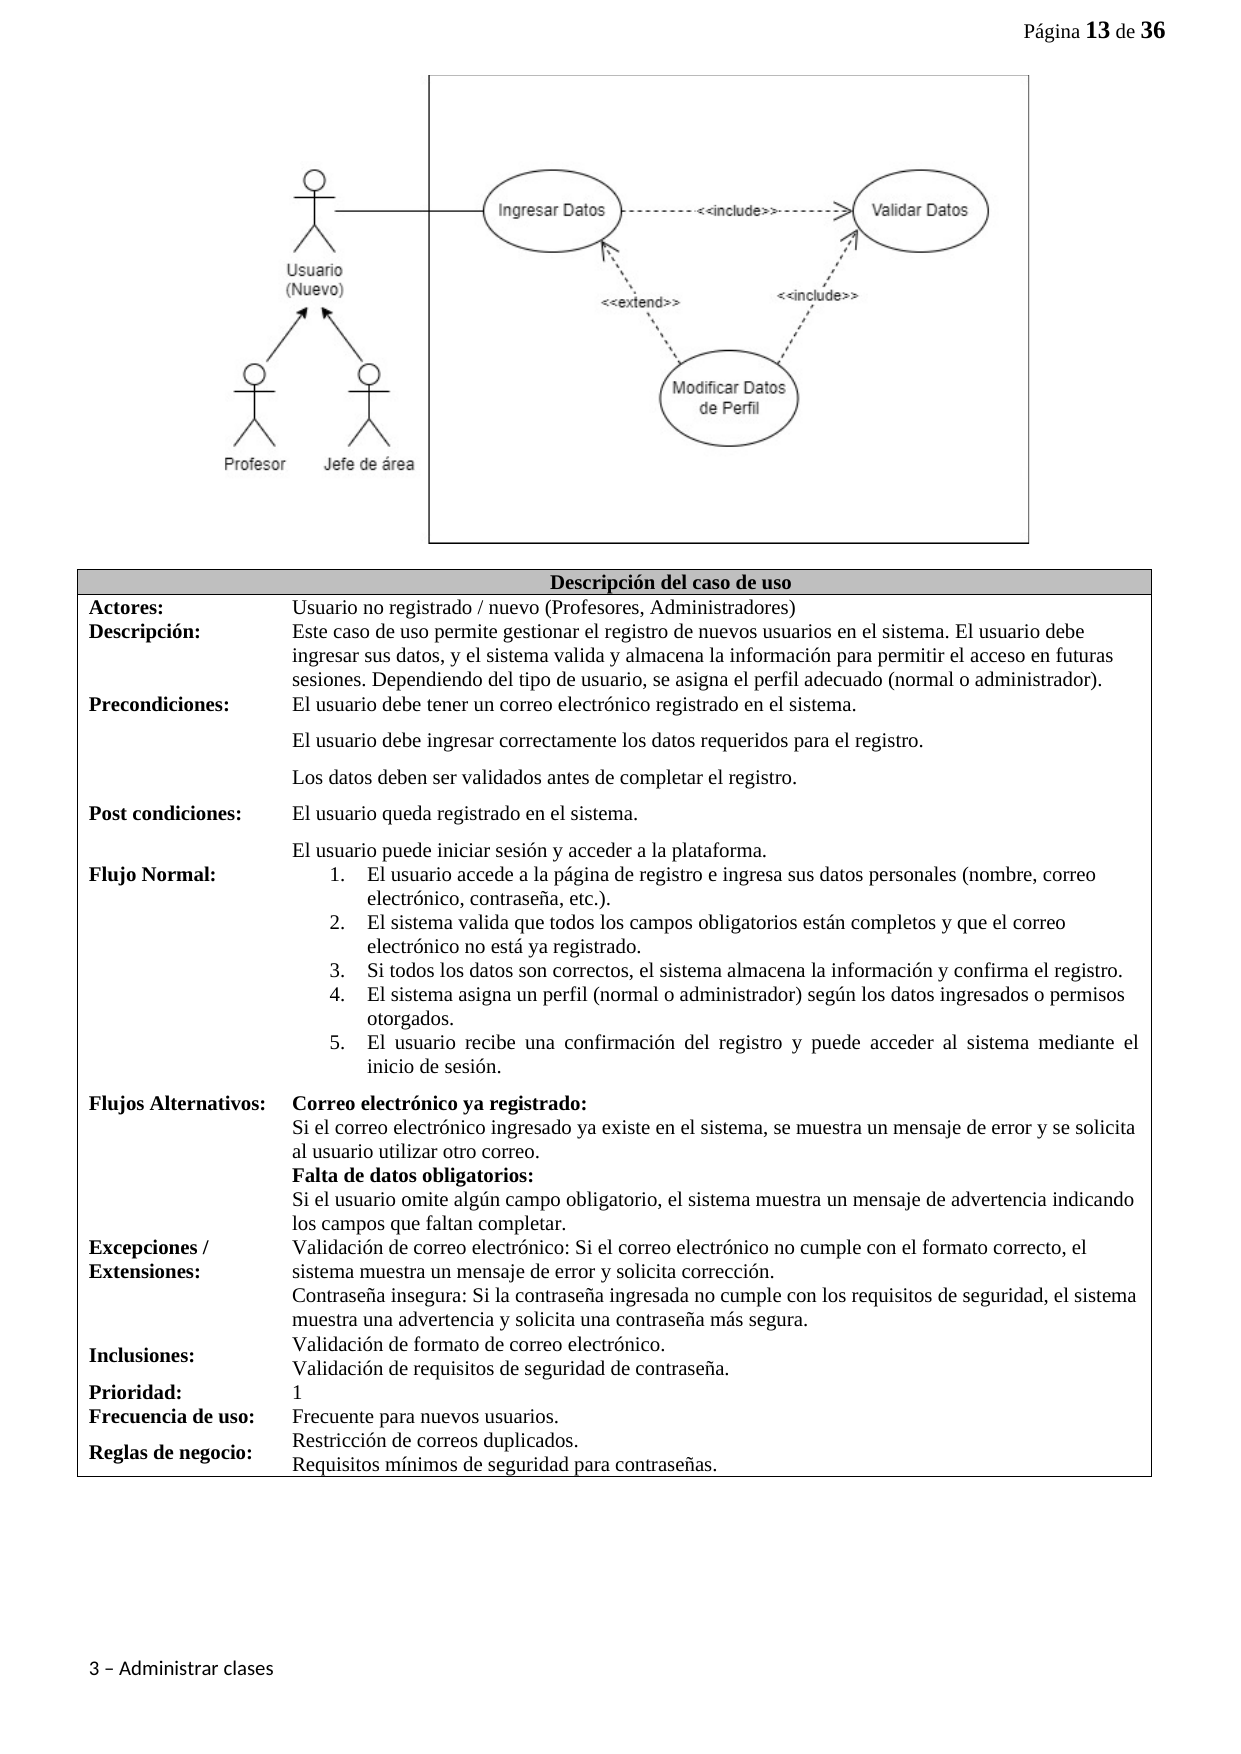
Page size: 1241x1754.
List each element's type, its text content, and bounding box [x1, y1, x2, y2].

table_header Descripción del caso de uso [78, 570, 1151, 594]
table_cell El usuario accede a la página de registro e ingresa sus datos personales (nombre, correo electrónico, contraseña, etc.). El sistema valida que todos los campos obligatorios están completos y que el correo electrónico no está ya registrado. Si todos los datos son correctos, el sistema almacena la información y confirma el registro. El sistema asigna un perfil (normal o administrador) según los datos ingresados o permisos otorgados. El usuario recibe una confirmación del registro y puede acceder al sistema mediante el inicio de sesión. [281, 862, 1151, 1091]
table_cell Usuario no registrado / nuevo (Profesores, Administradores) [281, 595, 1151, 619]
table_cell Actores: [78, 595, 281, 619]
text 3 – Administrar clases [89, 1655, 1165, 1680]
table_cell 1 [281, 1380, 1151, 1404]
picture [224, 75, 1030, 544]
table_cell Validación de formato de correo electrónico. Validación de requisitos de seguridad de contraseña. [281, 1331, 1151, 1379]
table_cell Excepciones / Extensiones: [78, 1235, 281, 1331]
table_cell Inclusiones: [78, 1331, 281, 1379]
table_cell Frecuente para nuevos usuarios. [281, 1404, 1151, 1428]
table_cell Correo electrónico ya registrado: Si el correo electrónico ingresado ya existe en el sistema, se muestra un mensaje de error y se solicita al usuario utilizar otro correo. Falta de datos obligatorios: Si el usuario omite algún campo obligatorio, el sistema muestra un mensaje de advertencia indicando los campos que faltan completar. [281, 1091, 1151, 1235]
table_cell Prioridad: [78, 1380, 281, 1404]
table_cell Este caso de uso permite gestionar el registro de nuevos usuarios en el sistema. El usuario debe ingresar sus datos, y el sistema valida y almacena la información para permitir el acceso en futuras sesiones. Dependiendo del tipo de usuario, se asigna el perfil adecuado (normal o administrador). [281, 619, 1151, 691]
table_cell Descripción: [78, 619, 281, 691]
table_cell El usuario debe tener un correo electrónico registrado en el sistema. El usuario debe ingresar correctamente los datos requeridos para el registro. Los datos deben ser validados antes de completar el registro. [281, 691, 1151, 801]
table_cell Flujos Alternativos: [78, 1091, 281, 1235]
table_cell Precondiciones: [78, 691, 281, 801]
table_cell Validación de correo electrónico: Si el correo electrónico no cumple con el formato correcto, el sistema muestra un mensaje de error y solicita corrección. Contraseña insegura: Si la contraseña ingresada no cumple con los requisitos de seguridad, el sistema muestra una advertencia y solicita una contraseña más segura. [281, 1235, 1151, 1331]
table_cell Flujo Normal: [78, 862, 281, 1091]
table_cell Post condiciones: [78, 801, 281, 862]
table_cell El usuario queda registrado en el sistema. El usuario puede iniciar sesión y acceder a la plataforma. [281, 801, 1151, 862]
table_cell Restricción de correos duplicados. Requisitos mínimos de seguridad para contraseñas. [281, 1428, 1151, 1476]
table_cell Reglas de negocio: [78, 1428, 281, 1476]
table_cell Frecuencia de uso: [78, 1404, 281, 1428]
